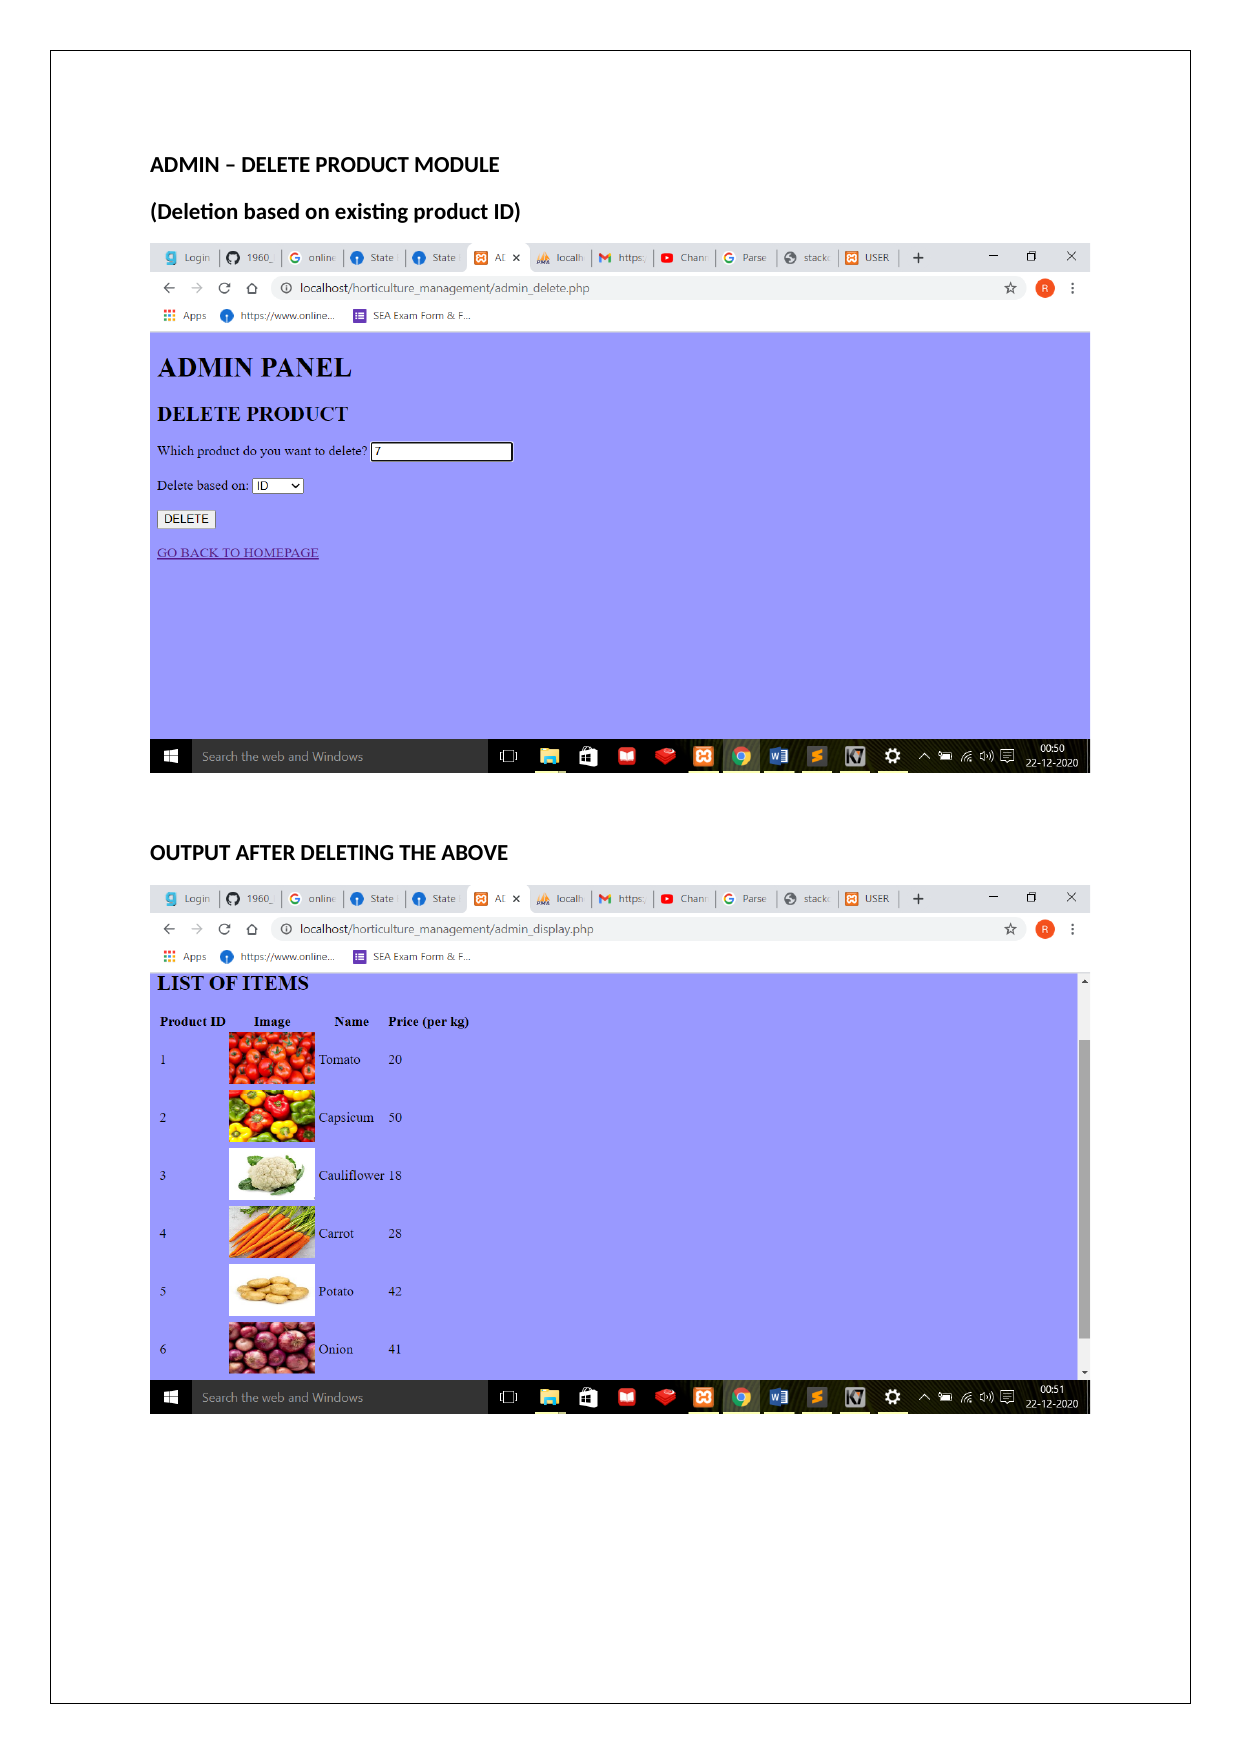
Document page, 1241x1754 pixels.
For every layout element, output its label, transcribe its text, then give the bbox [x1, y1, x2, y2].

text OUTPUT AFTER DELETING THE ABOVE [150, 838, 1090, 866]
picture [150, 243, 1091, 773]
text ADMIN – DELETE PRODUCT MODULE [150, 150, 1090, 178]
picture [150, 885, 1091, 1414]
text (Deletion based on existing product ID) [150, 197, 1090, 225]
